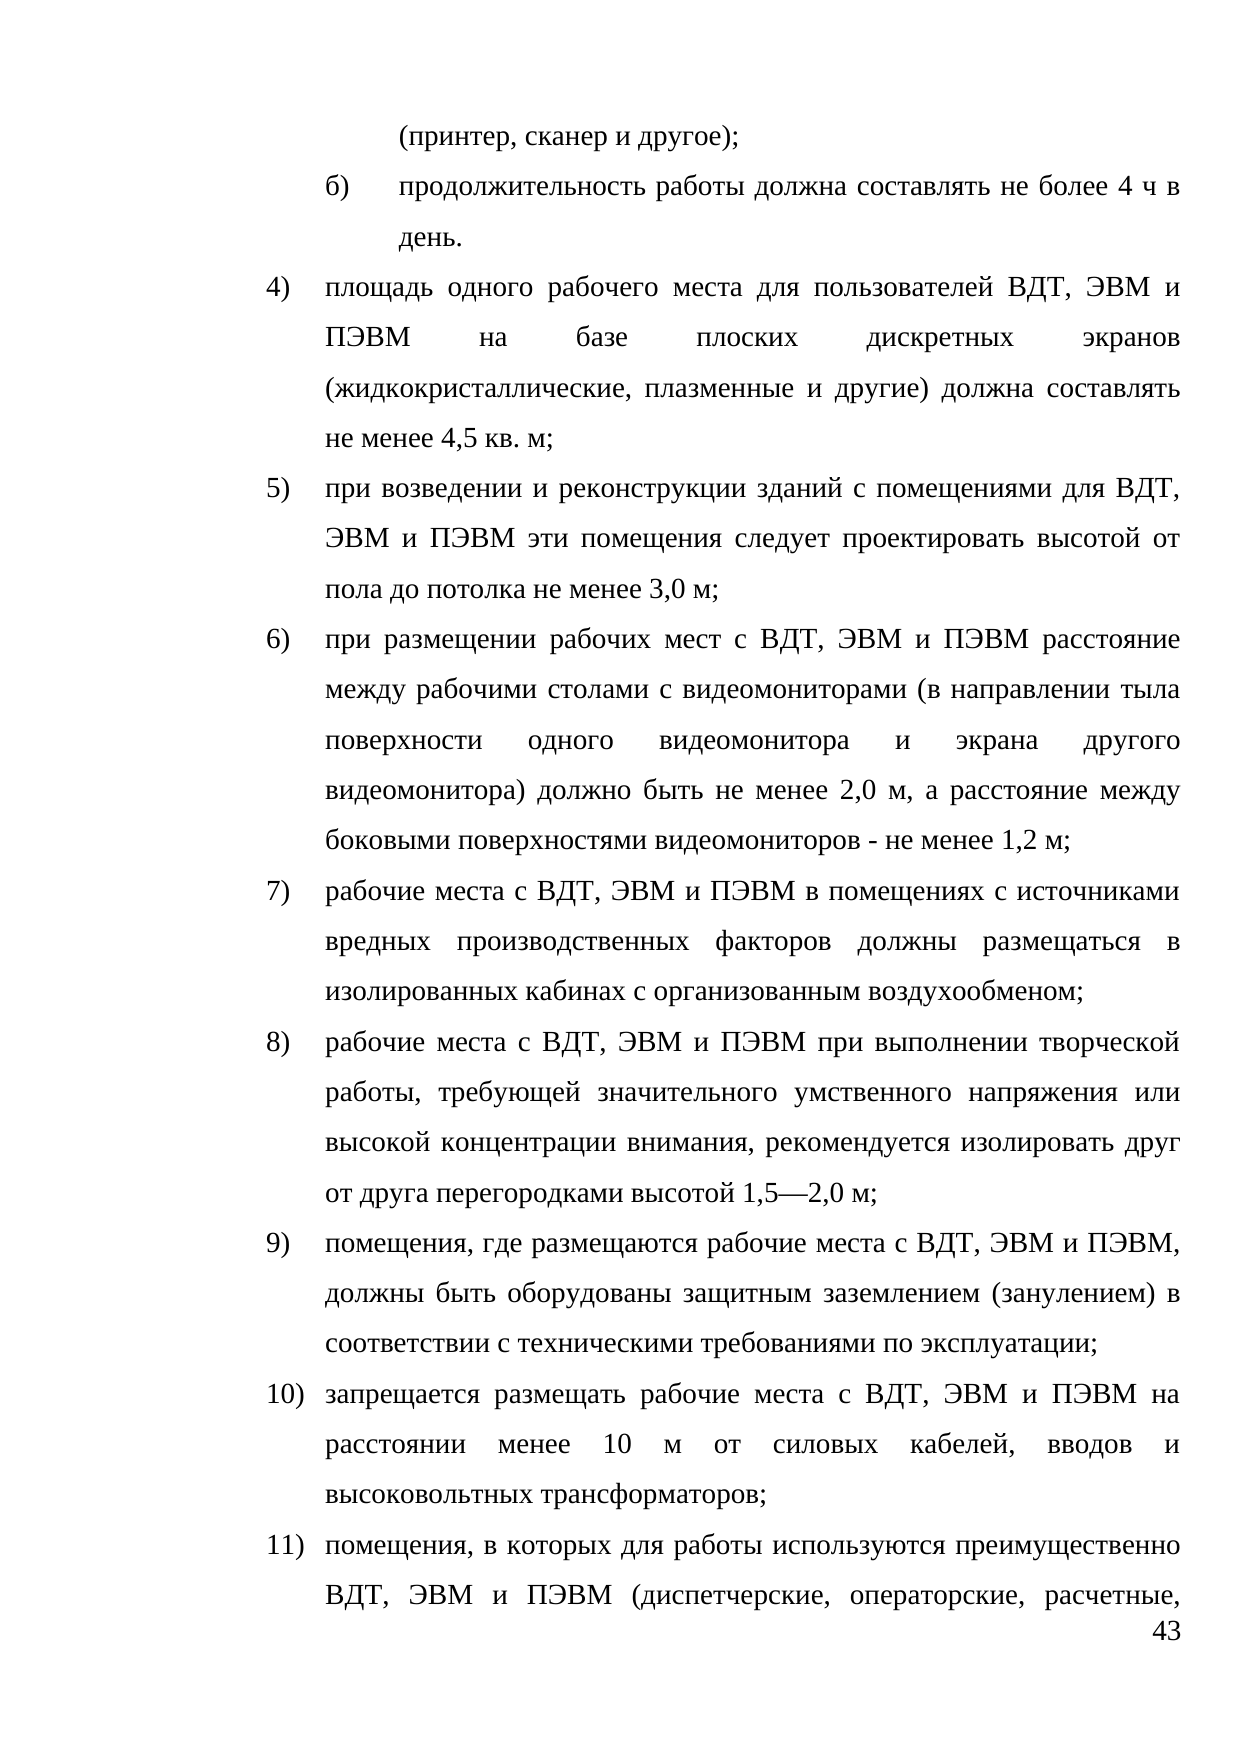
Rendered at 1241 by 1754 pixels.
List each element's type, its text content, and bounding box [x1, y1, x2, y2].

list при возведении и реконструкции зданий с помещениями для ВДТ, ЭВМ и ПЭВМ эти помещения следует проектировать высотой от пола до потолка не менее 3,0 м; [266, 470, 1181, 604]
list рабочие места с ВДТ, ЭВМ и ПЭВМ в помещениях с источниками вредных производственных факторов должны размещаться в изолированных кабинах с организованным воздухообменом; [266, 873, 1181, 1007]
list продолжительность работы должна составлять не более 4 ч в день. [325, 168, 1181, 252]
list помещения, где размещаются рабочие места с ВДТ, ЭВМ и ПЭВМ, должны быть оборудованы защитным заземлением (занулением) в соответствии с техническими требованиями по эксплуатации; [266, 1225, 1181, 1359]
list площадь одного рабочего места для пользователей ВДТ, ЭВМ и ПЭВМ на базе плоских дискретных экранов (жидкокристаллические, плазменные и другие) должна составлять не менее 4,5 кв. м; [266, 269, 1181, 453]
list рабочие места с ВДТ, ЭВМ и ПЭВМ при выполнении творческой работы, требующей значительного умственного напряжения или высокой концентрации внимания, рекомендуется изолировать друг от друга перегородками высотой 1,5—2,0 м; [266, 1024, 1181, 1208]
list при размещении рабочих мест с ВДТ, ЭВМ и ПЭВМ расстояние между рабочими столами с видеомониторами (в направлении тыла поверхности одного видеомонитора и экрана другого видеомонитора) должно быть не менее 2,0 м, а расстояние между боковыми поверхностями видеомониторов - не менее 1,2 м; [266, 621, 1181, 856]
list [325, 118, 1181, 152]
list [266, 1527, 1181, 1611]
list запрещается размещать рабочие места с ВДТ, ЭВМ и ПЭВМ на расстоянии менее 10 м от силовых кабелей, вводов и высоковольтных трансформаторов; [266, 1376, 1181, 1510]
